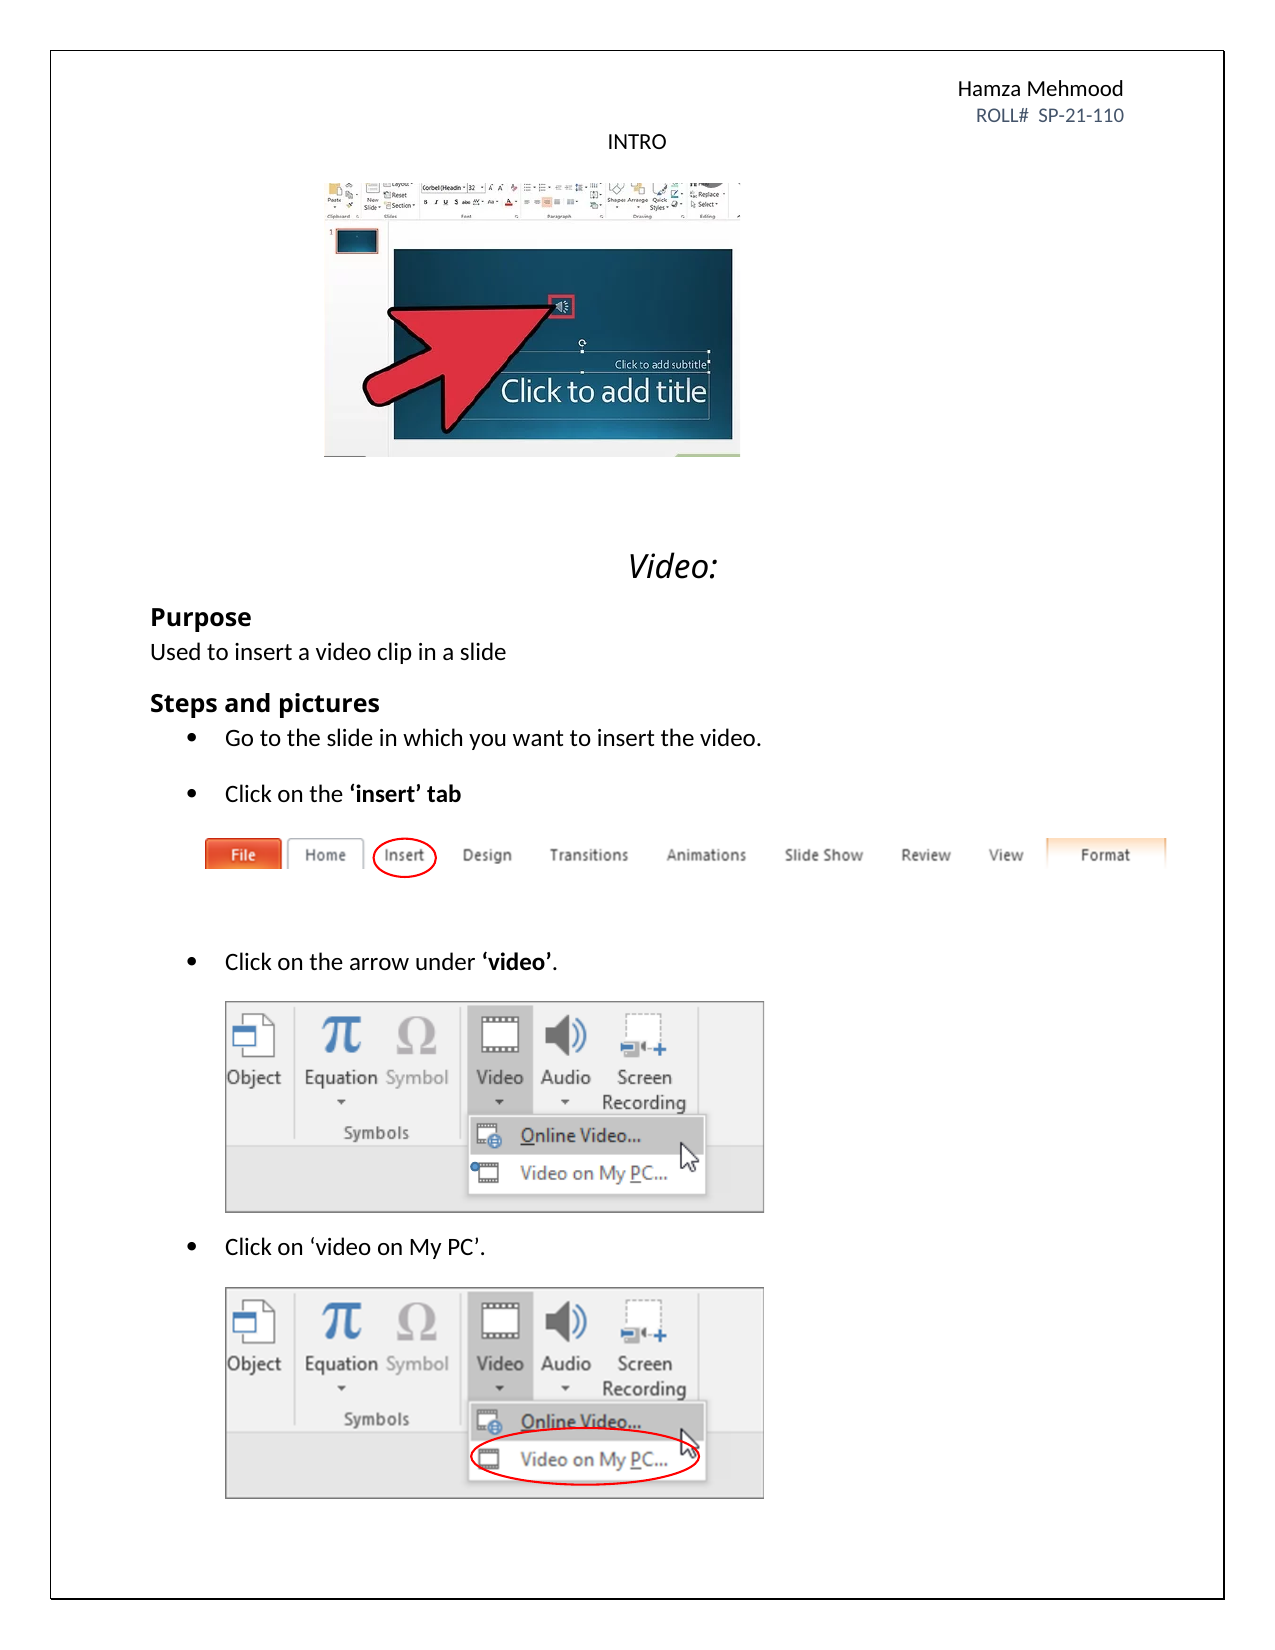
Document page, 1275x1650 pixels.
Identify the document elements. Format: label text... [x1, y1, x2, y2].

text Used to insert a video clip in a slide [150, 636, 1124, 666]
subtitle Purpose [150, 599, 1124, 633]
picture [225, 1001, 765, 1213]
picture [375, 840, 434, 869]
list Click on the ‘insert’ tab [187, 778, 1124, 809]
list Click on the arrow under ‘video’. [187, 946, 1124, 976]
list Click on ‘video on My PC’. [187, 1231, 1124, 1262]
subtitle Video: [225, 543, 1124, 588]
list Go to the slide in which you want to insert the video. [187, 722, 1124, 753]
picture [324, 183, 741, 457]
picture [225, 1287, 764, 1499]
picture [417, 838, 1181, 869]
subtitle Steps and pictures [150, 686, 1124, 719]
picture [205, 838, 393, 869]
